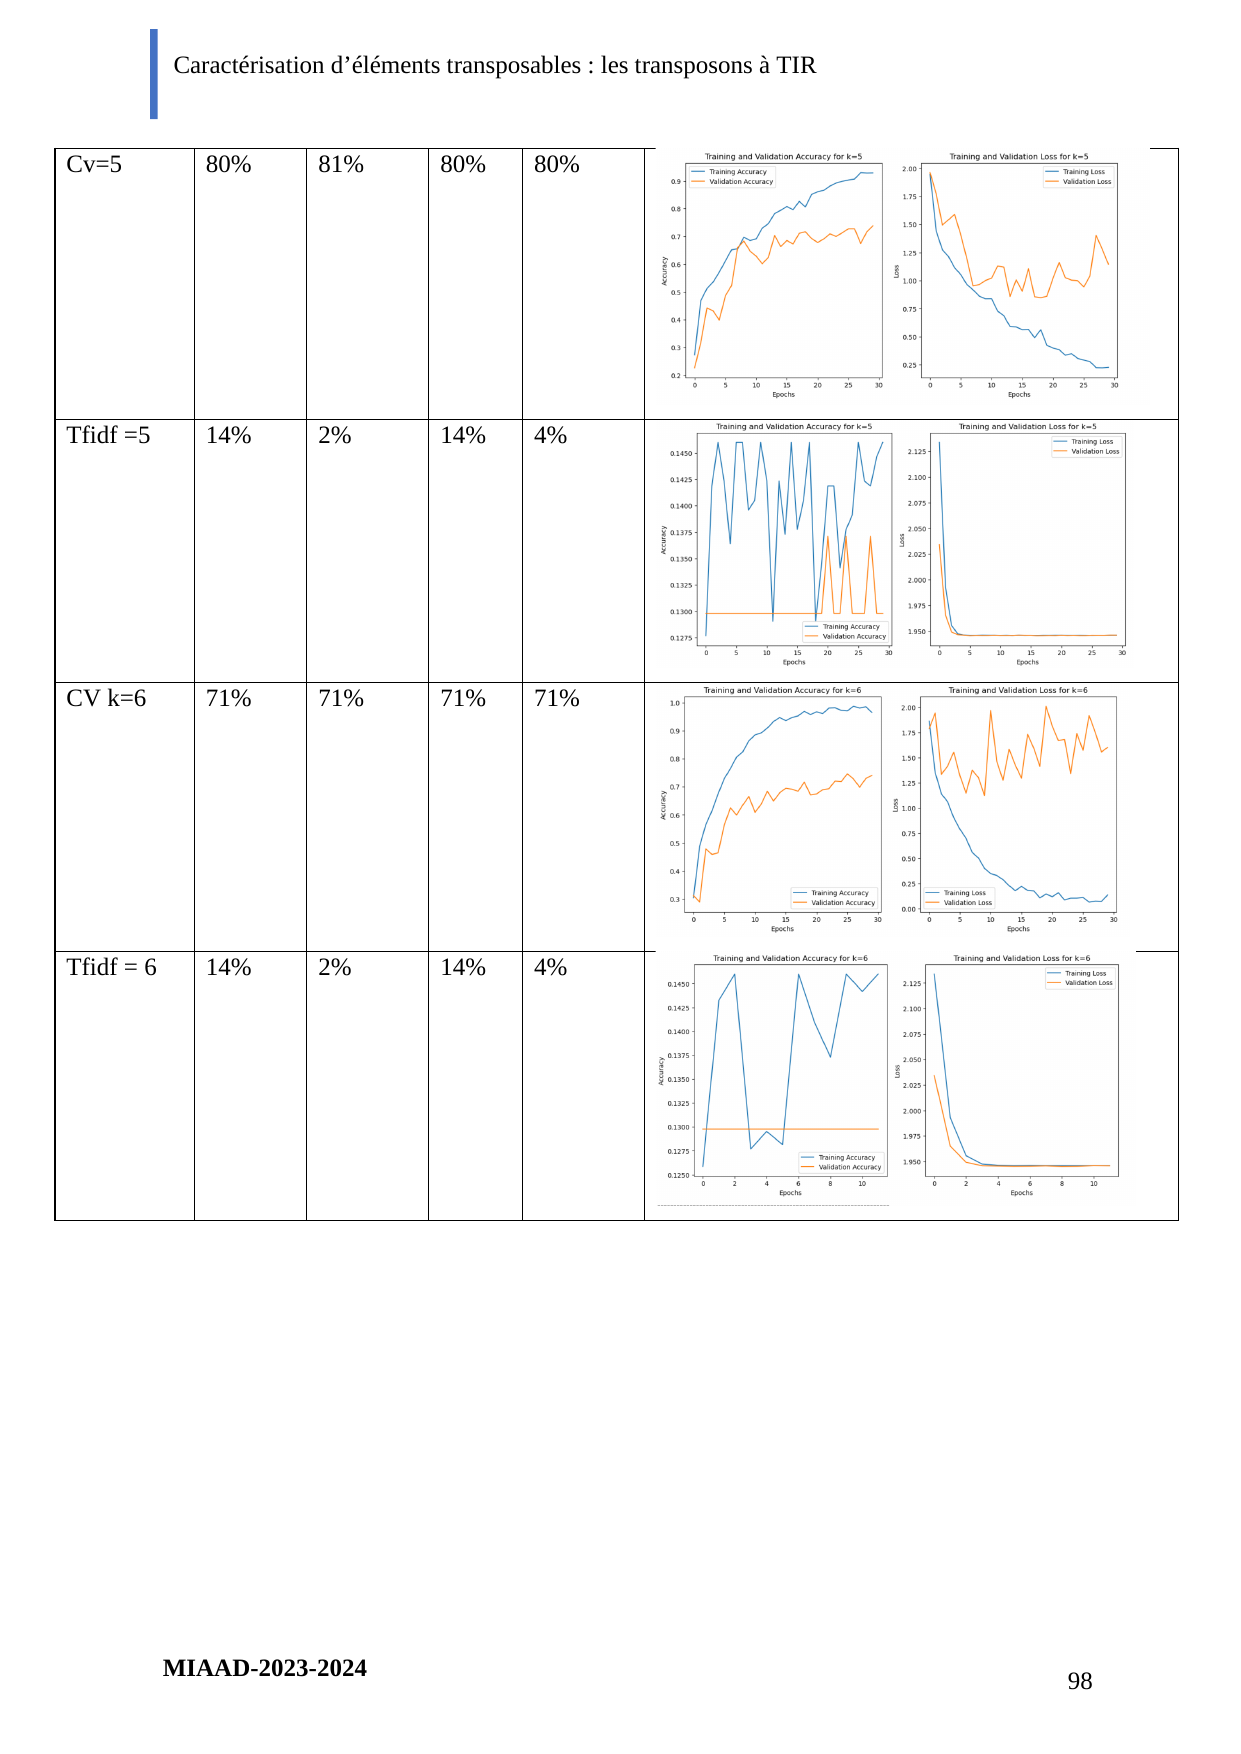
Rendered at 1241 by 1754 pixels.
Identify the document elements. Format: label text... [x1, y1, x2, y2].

table_cell 14% [195, 952, 306, 1219]
table_cell [645, 683, 1178, 951]
table_cell 71% [307, 683, 428, 951]
table_cell 4% [523, 952, 644, 1219]
table_cell Cv=5 [56, 149, 194, 419]
table_cell 80% [429, 149, 522, 419]
table_cell 71% [523, 683, 644, 951]
table_cell [645, 420, 1178, 682]
table_cell 4% [523, 420, 644, 682]
table_cell 81% [307, 149, 428, 419]
table_cell [645, 952, 1178, 1219]
picture [655, 420, 1135, 668]
table_cell CV k=6 [56, 683, 194, 951]
table_cell 71% [429, 683, 522, 951]
table_cell 71% [195, 683, 306, 951]
table_cell 2% [307, 420, 428, 682]
table_cell 14% [429, 420, 522, 682]
table_cell 14% [429, 952, 522, 1219]
table_cell Tfidf =5 [56, 420, 194, 682]
picture [655, 683, 1130, 937]
table_cell Tfidf = 6 [56, 952, 194, 1219]
table_cell 2% [307, 952, 428, 1219]
table_cell [645, 149, 1178, 419]
picture [655, 148, 1150, 405]
table_cell 14% [195, 420, 306, 682]
picture [655, 951, 1136, 1206]
table_cell 80% [523, 149, 644, 419]
table_cell 80% [195, 149, 306, 419]
